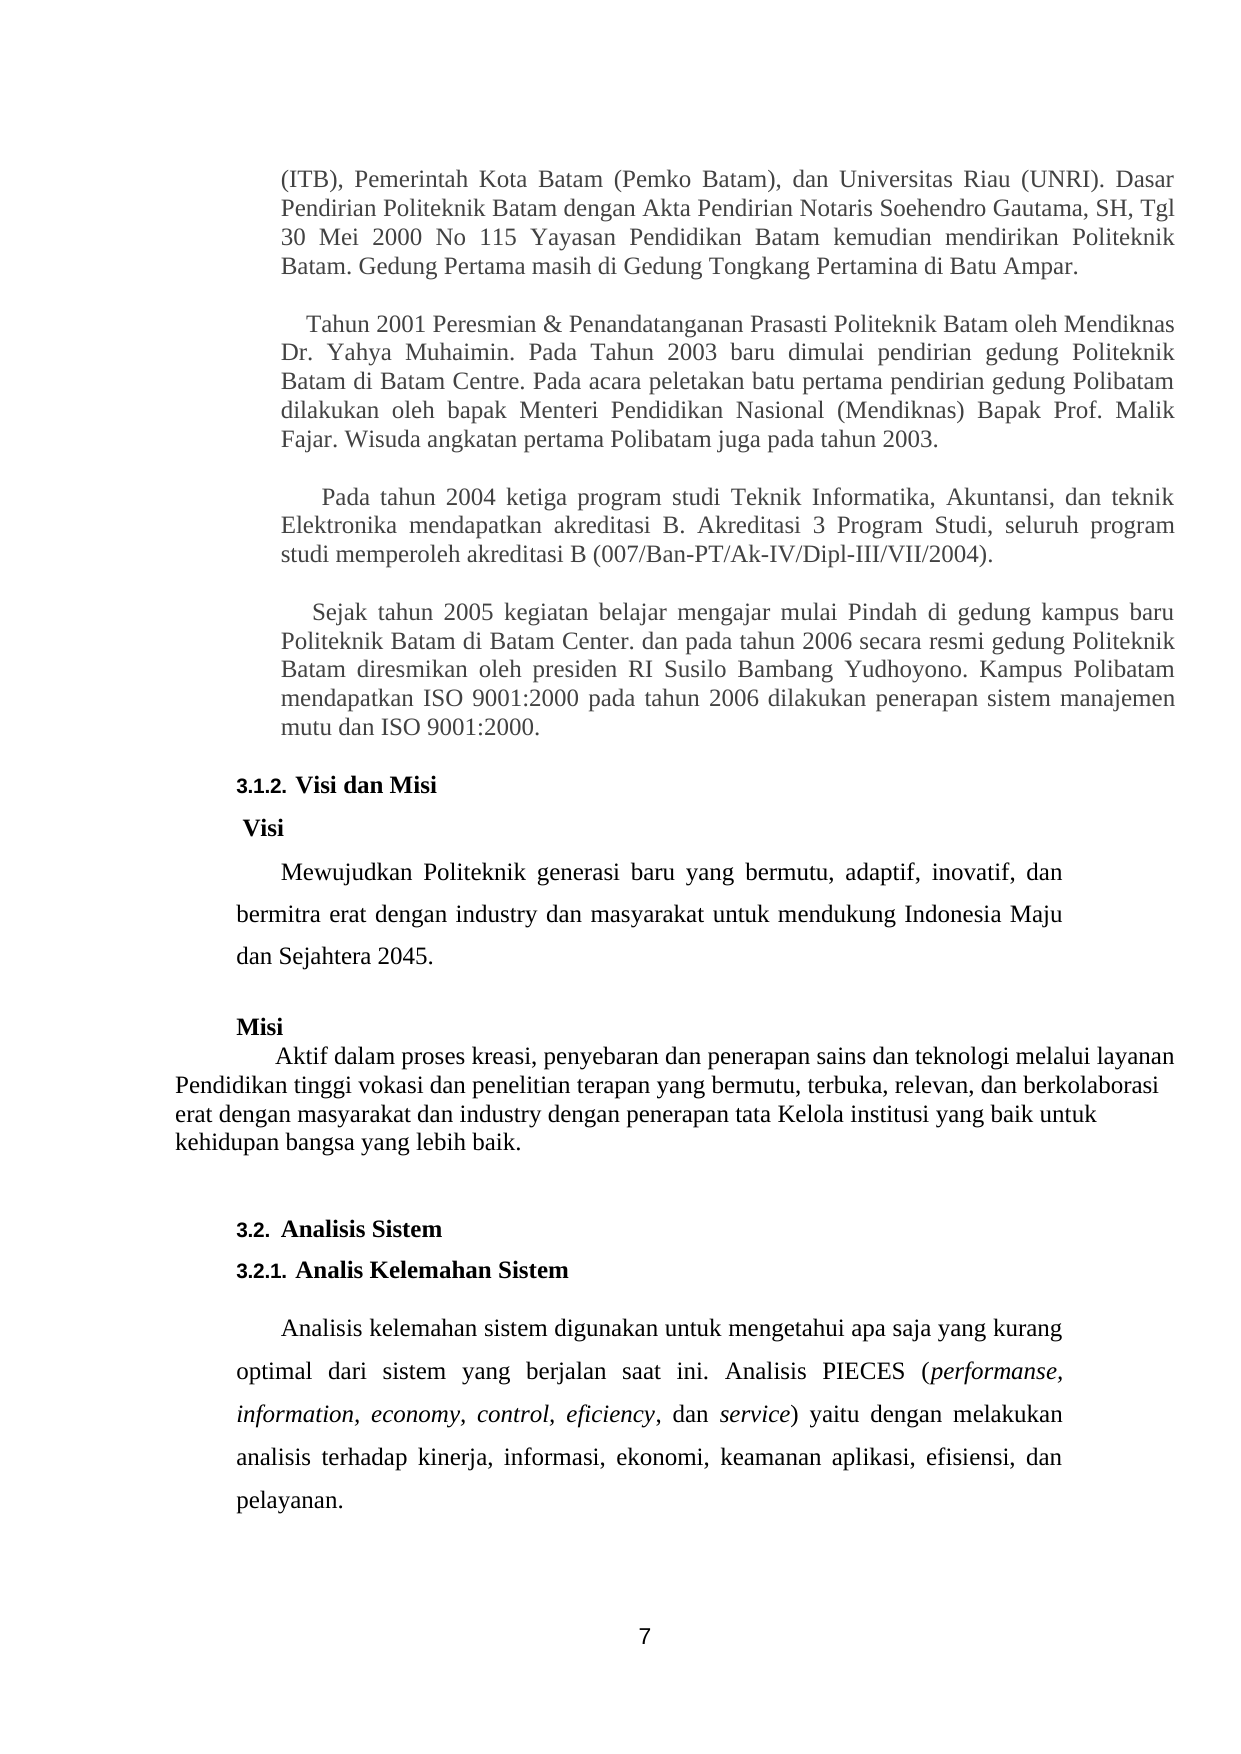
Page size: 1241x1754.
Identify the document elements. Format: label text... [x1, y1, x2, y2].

text Analisis kelemahan sistem digunakan untuk mengetahui apa saja yang kurang optimal dari sistem yang berjalan saat ini. Analisis PIECES (performanse, information, economy, control, eficiency, dan service) yaitu dengan melakukan analisis terhadap kinerja, informasi, ekonomi, keamanan aplikasi, efisiensi, dan pelayanan. [236, 1313, 1063, 1514]
text Sejak tahun 2005 kegiatan belajar mengajar mulai Pindah di gedung kampus baru Politeknik Batam di Batam Center. dan pada tahun 2006 secara resmi gedung Politeknik Batam diresmikan oleh presiden RI Susilo Bambang Yudhoyono. Kampus Polibatam mendapatkan ISO 9001:2000 pada tahun 2006 dilakukan penerapan sistem manajemen mutu dan ISO 9001:2000. [281, 597, 1176, 741]
subtitle Visi [236, 813, 507, 842]
text Tahun 2001 Peresmian & Penandatanganan Prasasti Politeknik Batam oleh Mendiknas Dr. Yahya Muhaimin. Pada Tahun 2003 baru dimulai pendirian gedung Politeknik Batam di Batam Centre. Pada acara peletakan batu pertama pendirian gedung Polibatam dilakukan oleh bapak Menteri Pendidikan Nasional (Mendiknas) Bapak Prof. Malik Fajar. Wisuda angkatan pertama Polibatam juga pada tahun 2003. [281, 309, 1176, 452]
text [281, 164, 1176, 279]
text Mewujudkan Politeknik generasi baru yang bermutu, adaptif, inovatif, dan bermitra erat dengan industry dan masyarakat untuk mendukung Indonesia Maju dan Sejahtera 2045. [236, 857, 1063, 970]
subtitle Misi [236, 1012, 1176, 1041]
text Aktif dalam proses kreasi, penyebaran dan penerapan sains dan teknologi melalui layanan Pendidikan tinggi vokasi dan penelitian terapan yang bermutu, terbuka, relevan, dan berkolaborasi erat dengan masyarakat dan industry dengan penerapan tata Kelola institusi yang baik untuk kehidupan bangsa yang lebih baik. [175, 1041, 1176, 1156]
text Pada tahun 2004 ketiga program studi Teknik Informatika, Akuntansi, dan teknik Elektronika mendapatkan akreditasi B. Akreditasi 3 Program Studi, seluruh program studi memperoleh akreditasi B (007/Ban-PT/Ak-IV/Dipl-III/VII/2004). [281, 482, 1176, 568]
subtitle Analisis Sistem [236, 1214, 1176, 1243]
subtitle Visi dan Misi [236, 770, 507, 799]
list Analis Kelemahan Sistem [236, 1255, 1176, 1283]
